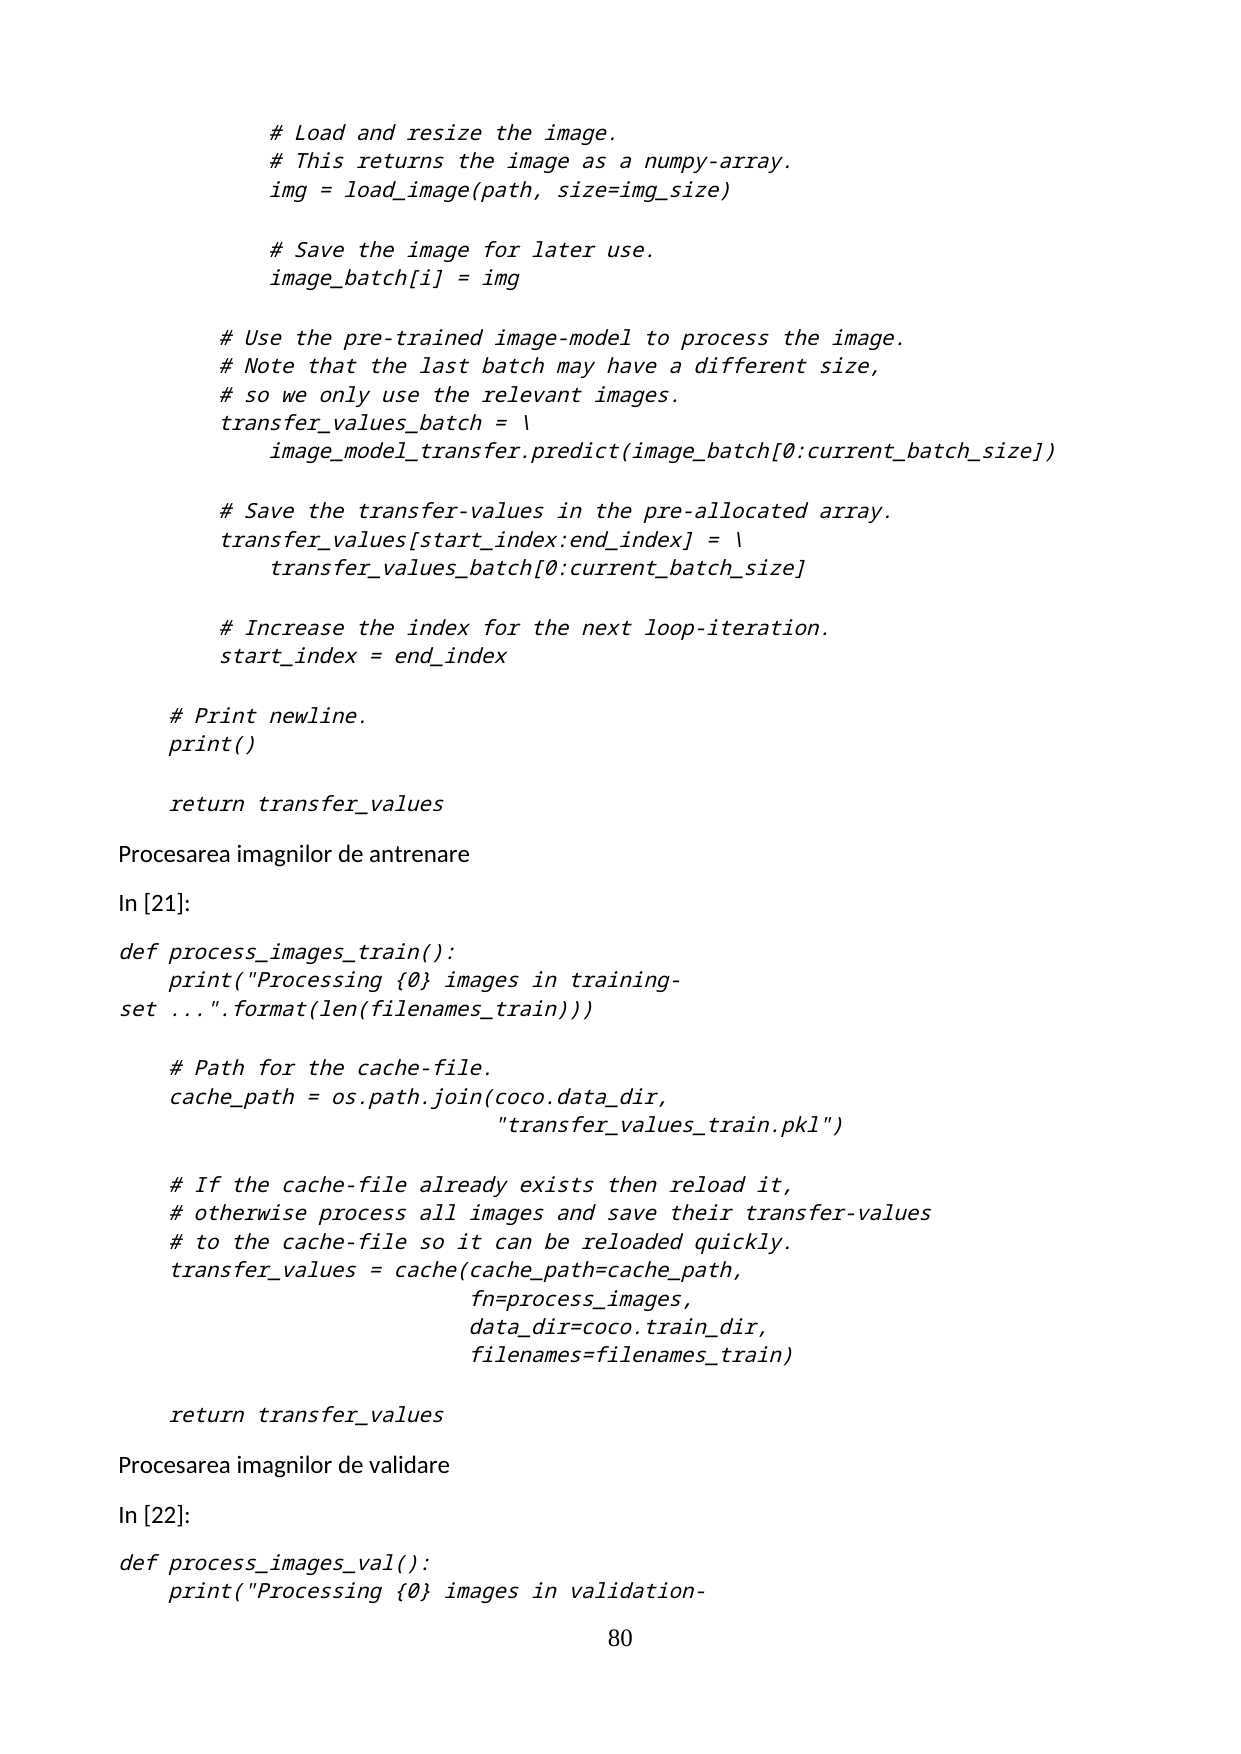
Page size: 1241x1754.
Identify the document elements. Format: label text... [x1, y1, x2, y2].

text In [21]: [118, 888, 1122, 918]
text Procesarea imagnilor de antrenare [118, 838, 1122, 869]
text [118, 118, 1122, 817]
text Procesarea imagnilor de validare [118, 1449, 1122, 1480]
text In [22]: [118, 1499, 1122, 1529]
text def process_images_train(): print("Processing {0} images in training-set ...".format(len(filenames_train))) # Path for the cache-file. cache_path = os.path.join(coco.data_dir, "transfer_values_train.pkl") # If the cache-file already exists then reload it, # otherwise process all images and save their transfer-values # to the cache-file so it can be reloaded quickly. transfer_values = cache(cache_path=cache_path, fn=process_images, data_dir=coco.train_dir, filenames=filenames_train) return transfer_values [118, 937, 1122, 1429]
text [118, 1548, 1122, 1605]
